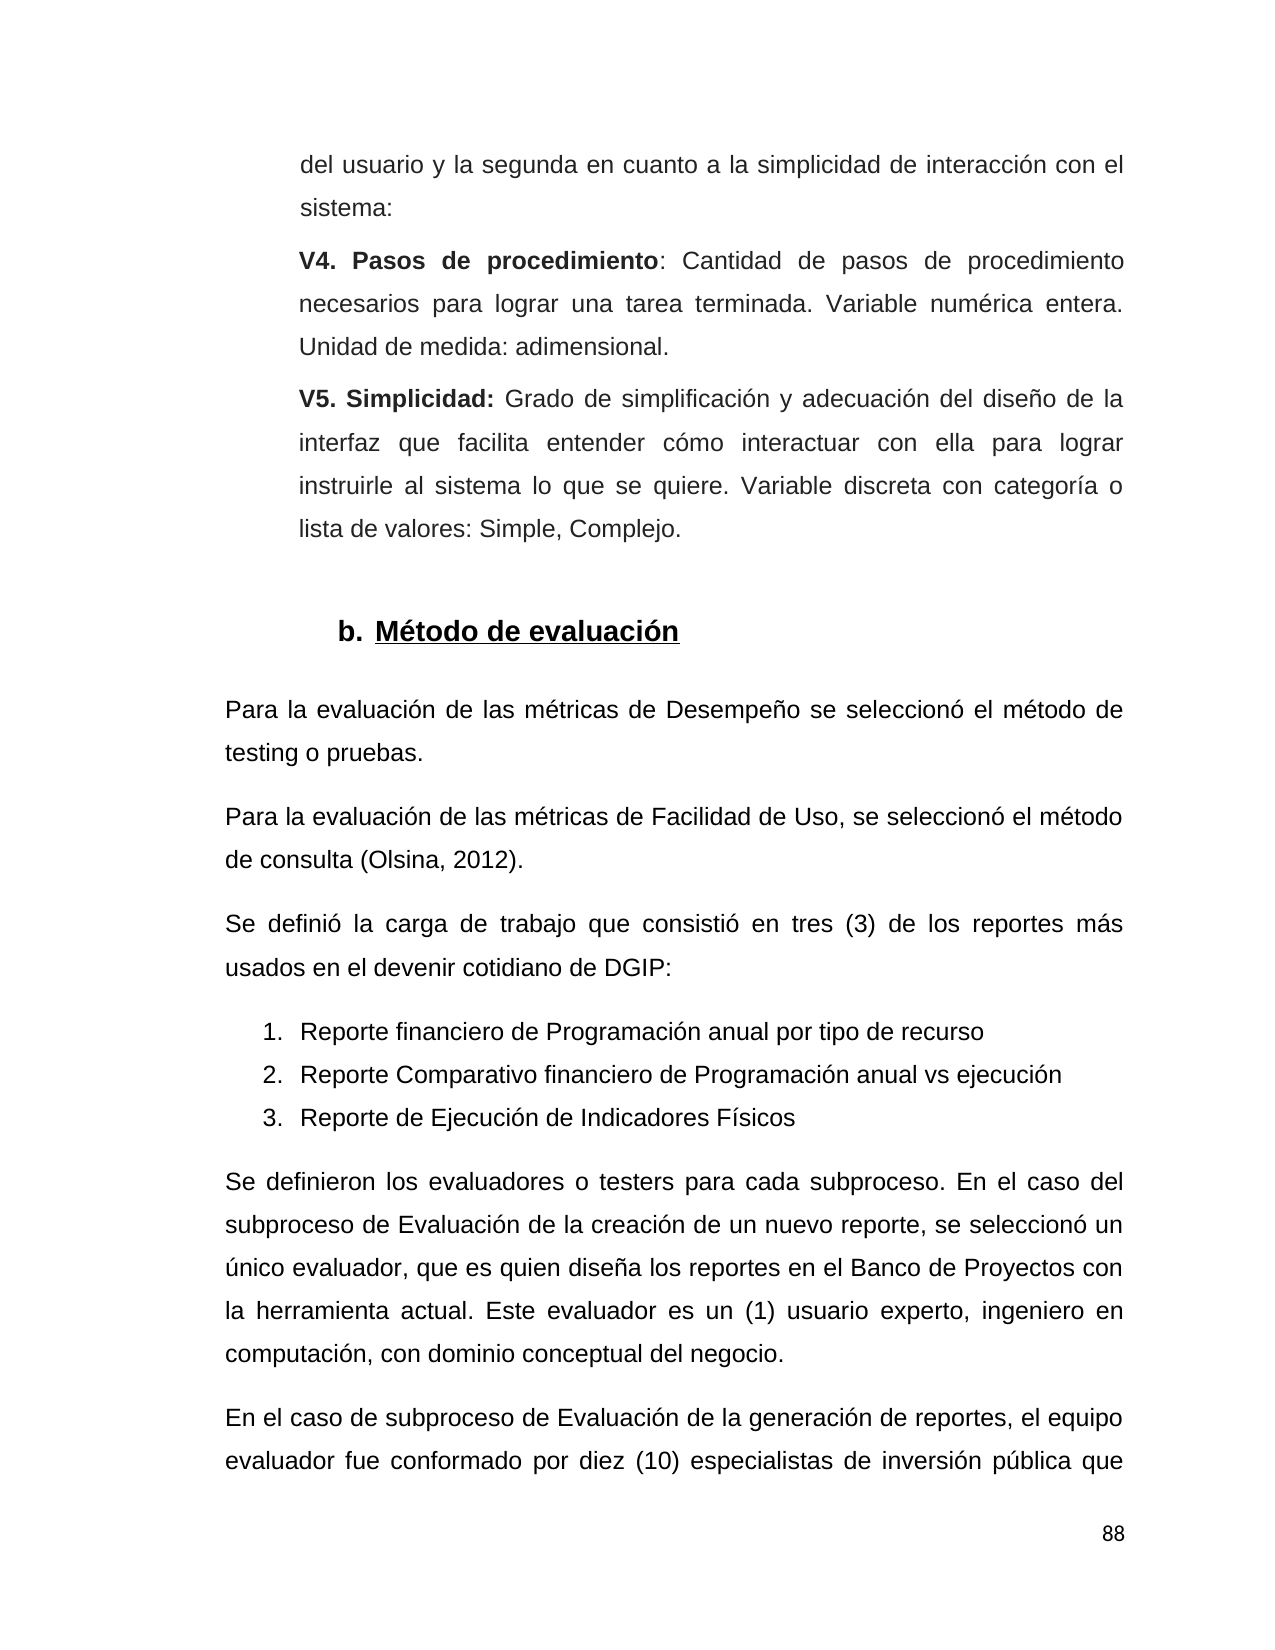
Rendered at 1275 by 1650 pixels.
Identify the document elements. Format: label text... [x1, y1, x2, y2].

list Reporte Comparativo financiero de Programación anual vs ejecución [262, 1059, 1125, 1088]
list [262, 150, 1125, 222]
text Se definió la carga de trabajo que consistió en tres (3) de los reportes más usados en el devenir cotidiano de DGIP: [225, 909, 1125, 981]
text Para la evaluación de las métricas de Desempeño se seleccionó el método de testing o pruebas. [225, 695, 1125, 767]
text V4. Pasos de procedimiento: Cantidad de pasos de procedimiento necesarios para lograr una tarea terminada. Variable numérica entera. Unidad de medida: adimensional. [299, 246, 1125, 361]
subtitle Método de evaluación [337, 613, 1125, 647]
text Se definieron los evaluadores o testers para cada subproceso. En el caso del subproceso de Evaluación de la creación de un nuevo reporte, se seleccionó un único evaluador, que es quien diseña los reportes en el Banco de Proyectos con la herramienta actual. Este evaluador es un (1) usuario experto, ingeniero en computación, con dominio conceptual del negocio. [225, 1167, 1125, 1368]
text V5. Simplicidad: Grado de simplificación y adecuación del diseño de la interfaz que facilita entender cómo interactuar con ella para lograr instruirle al sistema lo que se quiere. Variable discreta con categoría o lista de valores: Simple, Complejo. [299, 384, 1125, 542]
list Reporte financiero de Programación anual por tipo de recurso [262, 1016, 1125, 1045]
list Reporte de Ejecución de Indicadores Físicos [262, 1103, 1125, 1131]
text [225, 1403, 1125, 1475]
text Para la evaluación de las métricas de Facilidad de Uso, se seleccionó el método de consulta. [225, 802, 1125, 874]
